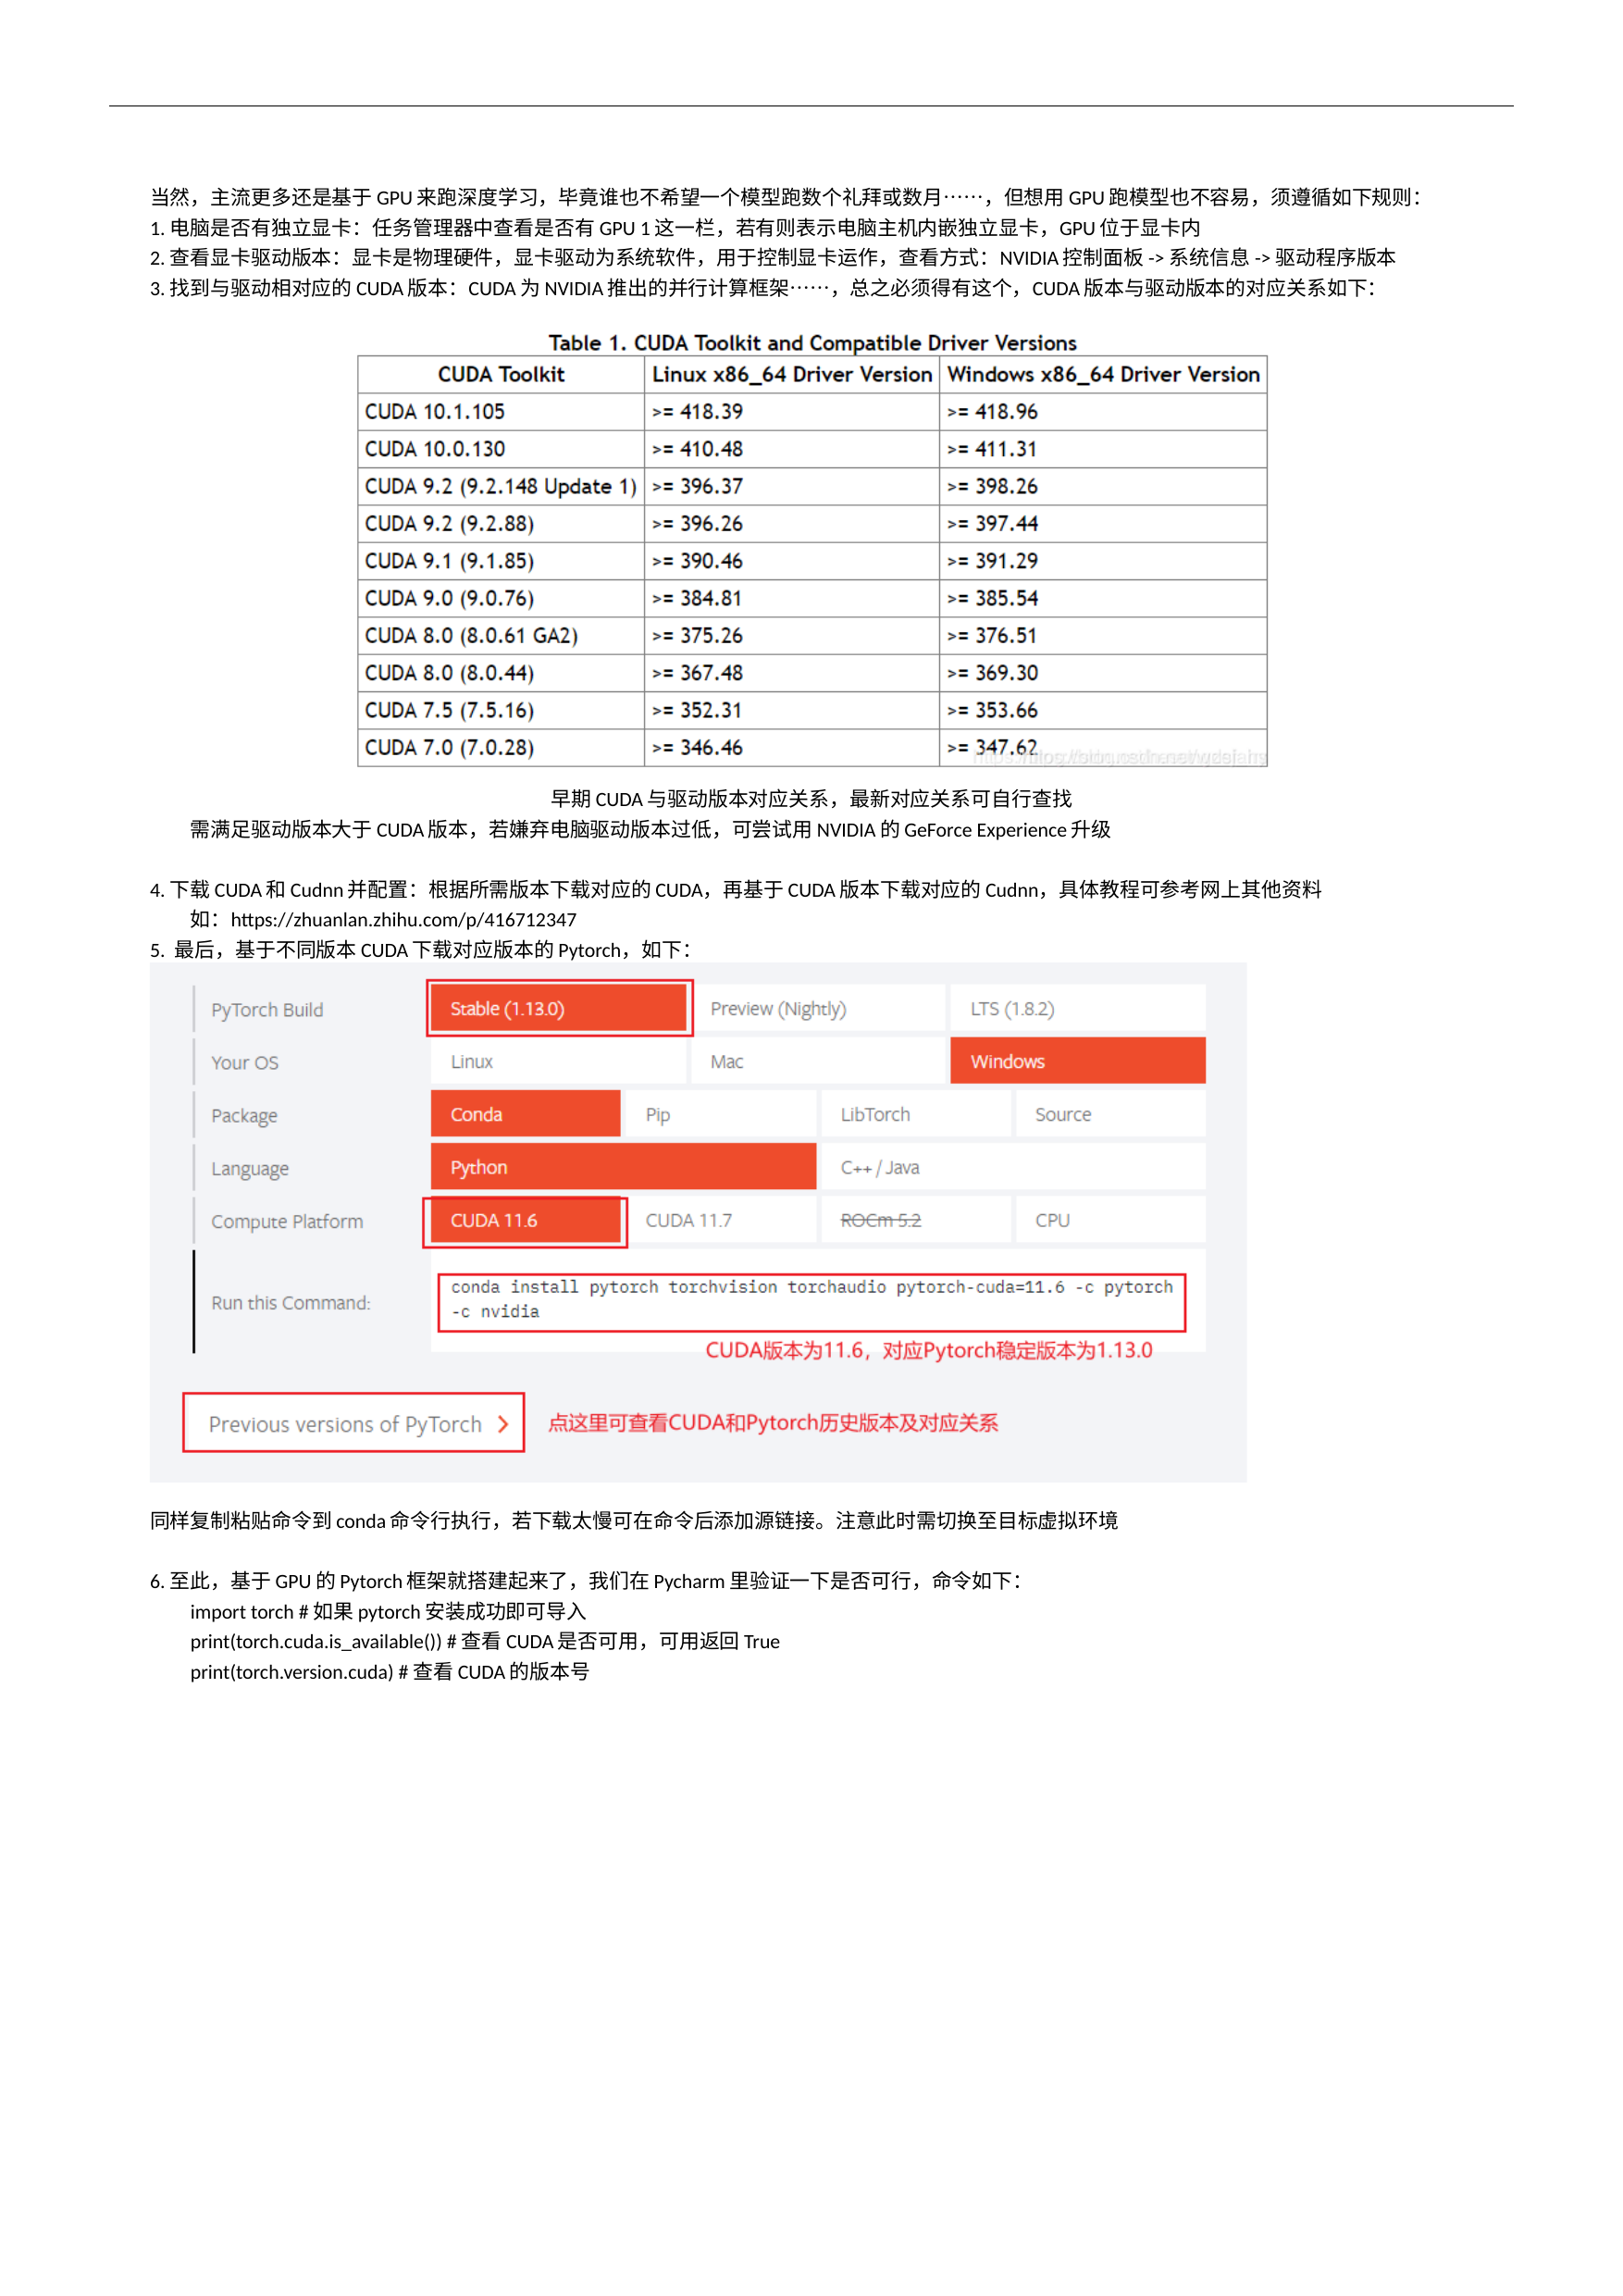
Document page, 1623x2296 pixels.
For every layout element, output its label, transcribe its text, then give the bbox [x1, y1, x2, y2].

text import torch # 如果pytorch安装成功即可导入 [150, 1595, 1514, 1625]
text print(torch.cuda.is_available()) # 查看CUDA是否可用，可用返回True [150, 1625, 1514, 1655]
text 如：https://zhuanlan.zhihu.com/p/416712347 [191, 903, 1514, 933]
text 同样复制粘贴命令到conda命令行执行，若下载太慢可在命令后添加源链接。注意此时需切换至目标虚拟环境 [109, 1505, 1514, 1534]
list 至此，基于GPU的Pytorch框架就搭建起来了，我们在Pycharm里验证一下是否可行，命令如下： [109, 1565, 1514, 1595]
text print(torch.version.cuda) # 查看CUDA的版本号 [150, 1655, 1514, 1685]
list 找到与驱动相对应的CUDA版本：CUDA为NVIDIA推出的并行计算框架……，总之必须得有这个，CUDA版本与驱动版本的对应关系如下： [109, 271, 1514, 302]
picture [149, 962, 1247, 1483]
text 早期CUDA与驱动版本对应关系，最新对应关系可自行查找 [109, 783, 1514, 813]
list 电脑是否有独立显卡：任务管理器中查看是否有 GPU 1这一栏，若有则表示电脑主机内嵌独立显卡，GPU位于显卡内 [109, 211, 1514, 242]
text 当然，主流更多还是基于GPU来跑深度学习，毕竟谁也不希望一个模型跑数个礼拜或数月……，但想用GPU跑模型也不容易，须遵循如下规则： [109, 181, 1514, 211]
list 最后，基于不同版本CUDA下载对应版本的Pytorch，如下： [109, 933, 1514, 963]
list 下载CUDA和Cudnn并配置：根据所需版本下载对应的CUDA，再基于CUDA版本下载对应的Cudnn，具体教程可参考网上其他资料 [109, 873, 1514, 903]
list 查看显卡驱动版本：显卡是物理硬件，显卡驱动为系统软件，用于控制显卡运作，查看方式：NVIDIA控制面板 -> 系统信息 -> 驱动程序版本 [109, 242, 1514, 271]
text 需满足驱动版本大于CUDA版本，若嫌弃电脑驱动版本过低，可尝试用NVIDIA的GeForce Experience升级 [150, 813, 1514, 843]
picture [344, 331, 1279, 779]
